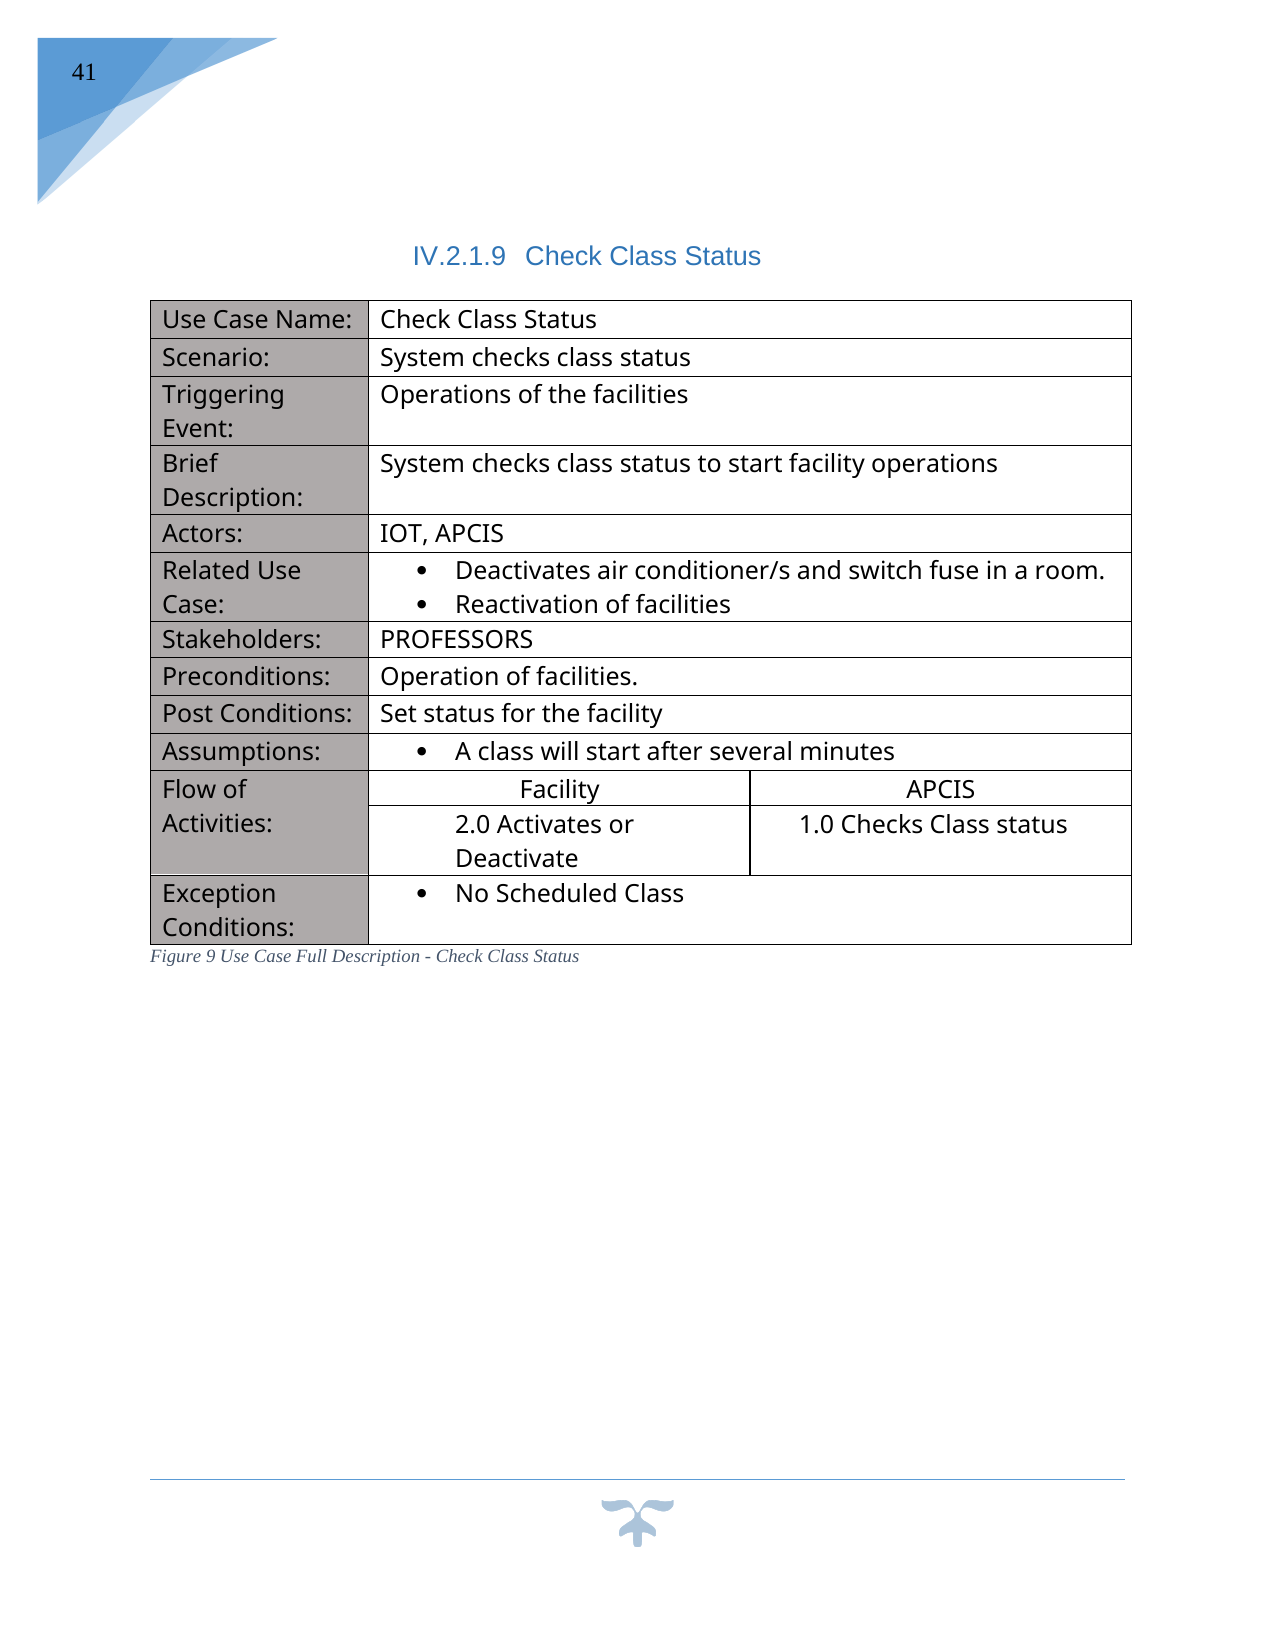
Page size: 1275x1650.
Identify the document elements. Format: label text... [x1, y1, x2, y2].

table_cell System checks class status to start facility operations [369, 446, 1131, 514]
table_cell Post Conditions: [151, 696, 368, 733]
table_cell Facility [369, 771, 749, 805]
table_cell Operation of facilities. [369, 658, 1131, 695]
table_cell 2.0 Activates or Deactivate [369, 806, 749, 874]
table_header Check Class Status [369, 301, 1131, 338]
table_cell APCIS [751, 771, 1131, 805]
table_cell Deactivates air conditioner/s and switch fuse in a room. Reactivation of facilities [369, 553, 1131, 621]
table_cell IOT, APCIS [369, 515, 1131, 552]
table_cell Flow of Activities: [151, 771, 368, 874]
table_cell Assumptions: [151, 734, 368, 770]
table_cell Preconditions: [151, 658, 368, 695]
table_cell Scenario: [151, 339, 368, 376]
table_cell No Scheduled Class [369, 876, 1131, 944]
picture [37, 37, 279, 206]
table_cell System checks class status [369, 339, 1131, 376]
text Figure 9 Use Case Full Description - Check Class Status [150, 945, 1125, 966]
table_cell Triggering Event: [151, 377, 368, 445]
table_cell Actors: [151, 515, 368, 552]
table_cell Brief Description: [151, 446, 368, 514]
table_cell Stakeholders: [151, 622, 368, 657]
subtitle Check Class Status [412, 240, 1125, 272]
table_cell Operations of the facilities [369, 377, 1131, 445]
table_cell PROFESSORS [369, 622, 1131, 657]
table_cell A class will start after several minutes [369, 734, 1131, 770]
table_header Use Case Name: [151, 301, 368, 338]
table_cell 1.0 Checks Class status [751, 806, 1131, 874]
table_cell Exception Conditions: [151, 876, 368, 944]
table_cell Set status for the facility [369, 696, 1131, 733]
table_cell Related Use Case: [151, 553, 368, 621]
